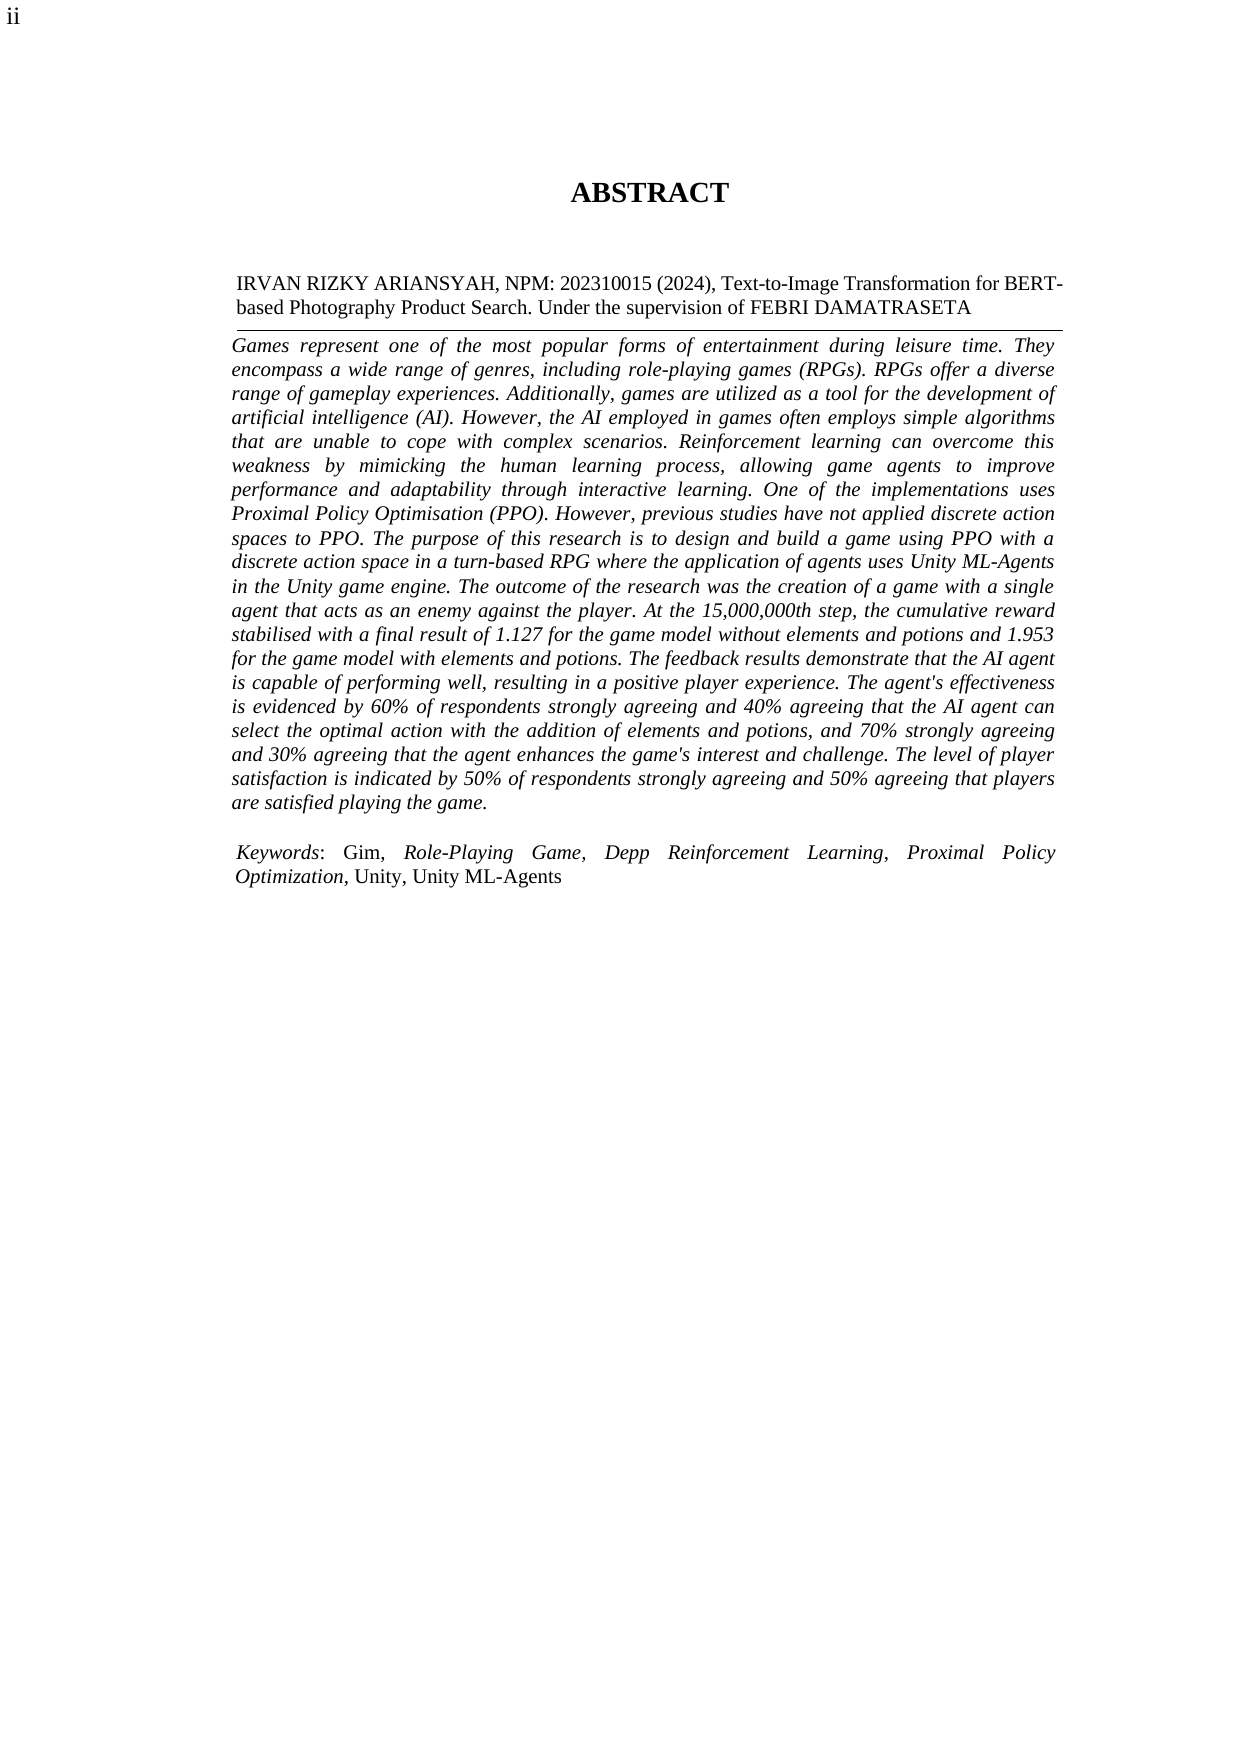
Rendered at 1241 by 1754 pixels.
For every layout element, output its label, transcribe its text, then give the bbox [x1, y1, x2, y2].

text Games represent one of the most popular forms of entertainment during leisure time. They encompass a wide range of genres, including role-playing games (RPGs). RPGs offer a diverse range of gameplay experiences. Additionally, games are utilized as a tool for the development of artificial intelligence (AI). However, the AI employed in games often employs simple algorithms that are unable to cope with complex scenarios. Reinforcement learning can overcome this weakness by mimicking the human learning process, allowing game agents to improve performance and adaptability through interactive learning. One of the implementations uses Proximal Policy Optimisation (PPO). However, previous studies have not applied discrete action spaces to PPO. The purpose of this research is to design and build a game using PPO with a discrete action space in a turn-based RPG where the application of agents uses Unity ML-Agents in the Unity game engine. The outcome of the research was the creation of a game with a single agent that acts as an enemy against the player. At the 15,000,000th step, the cumulative reward stabilised with a final result of 1.127 for the game model without elements and potions and 1.953 for the game model with elements and potions. The feedback results demonstrate that the AI agent is capable of performing well, resulting in a positive player experience. The agent's effectiveness is evidenced by 60% of respondents strongly agreeing and 40% agreeing that the AI agent can select the optimal action with the addition of elements and potions, and 70% strongly agreeing and 30% agreeing that the agent enhances the game's interest and challenge. The level of player satisfaction is indicated by 50% of respondents strongly agreeing and 50% agreeing that players are satisfied playing the game. [231, 319, 1058, 814]
subtitle ABSTRACT [235, 175, 1064, 209]
text Keywords: Gim, Role-Playing Game, Depp Reinforcement Learning, Proximal Policy Optimization, Unity, Unity ML-Agents [235, 839, 1058, 888]
text IRVAN RIZKY ARIANSYAH, NPM: 202310015 (2024), Text-to-Image Transformation for BERT- based Photography Product Search. Under the supervision of FEBRI DAMATRASETA [236, 271, 1063, 319]
